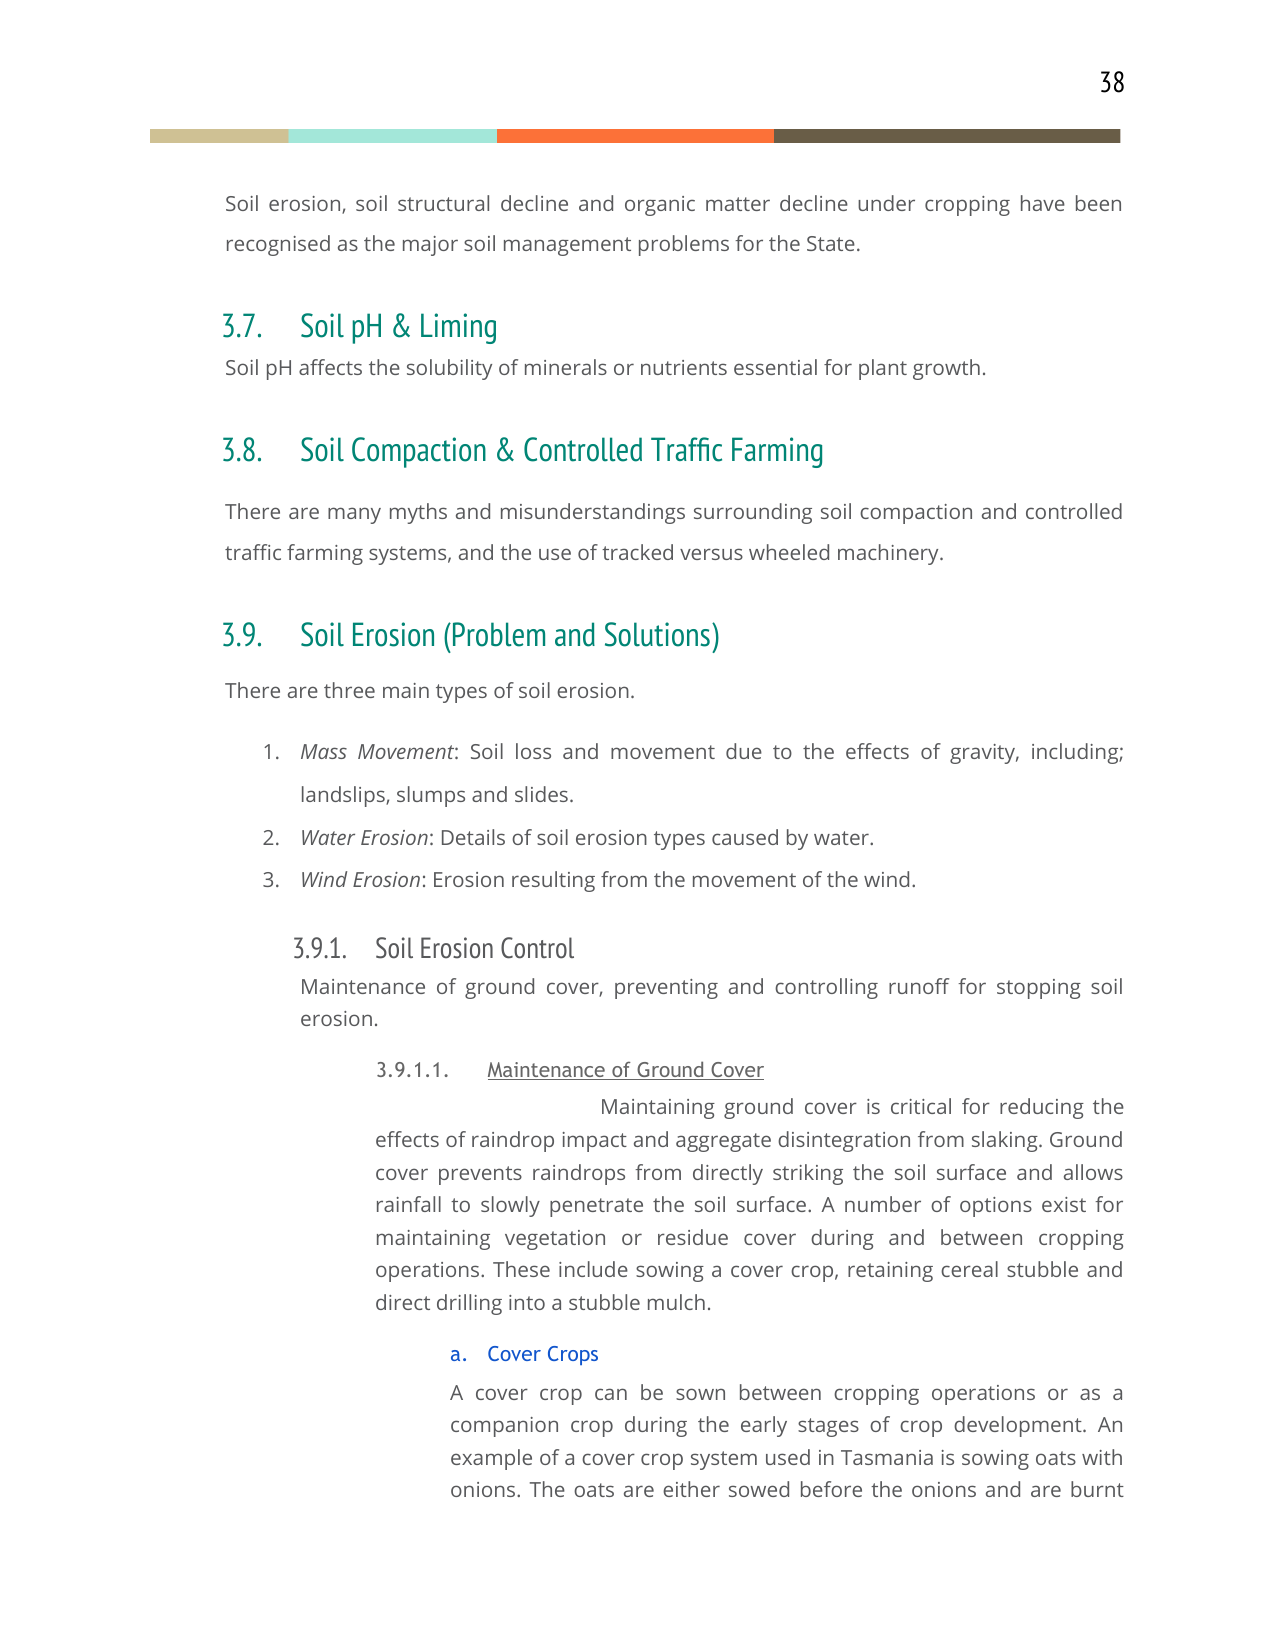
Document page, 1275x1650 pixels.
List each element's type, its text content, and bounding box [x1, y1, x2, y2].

list Wind Erosion: Erosion resulting from the movement of the wind. [262, 865, 1125, 894]
text There are three main types of soil erosion. [225, 676, 1125, 704]
text There are many myths and misunderstandings surrounding soil compaction and controlled traffic farming systems, and the use of tracked versus wheeled machinery. [225, 497, 1125, 566]
subtitle Soil Erosion (Problem and Solutions) [262, 612, 1125, 655]
text Soil pH affects the solubility of minerals or nutrients essential for plant growth. [150, 353, 1125, 381]
subtitle Maintenance of Ground Cover [450, 1058, 1125, 1082]
subtitle Soil Compaction & Controlled Traffic Farming [262, 427, 1125, 470]
text Soil erosion, soil structural decline and organic matter decline under cropping have been recognised as the major soil management problems for the State. [225, 189, 1125, 258]
text Maintenance of ground cover, preventing and controlling runoff for stopping soil erosion. [300, 972, 1125, 1033]
picture [150, 129, 1121, 143]
subtitle Soil pH & Liming [262, 303, 1125, 347]
list Mass Movement: Soil loss and movement due to the effects of gravity, including; landslips, slumps and slides. [262, 737, 1125, 808]
subtitle Cover Crops [450, 1342, 1125, 1366]
text Maintaining ground cover is critical for reducing the effects of raindrop impact and aggregate disintegration from slaking. Ground cover prevents raindrops from directly striking the soil surface and allows rainfall to slowly penetrate the soil surface. A number of options exist for maintaining vegetation or residue cover during and between cropping operations. These include sowing a cover crop, retaining cereal stubble and direct drilling into a stubble mulch. [375, 1092, 1125, 1317]
list Water Erosion: Details of soil erosion types caused by water. [262, 823, 1125, 851]
subtitle Soil Erosion Control [347, 929, 1125, 966]
